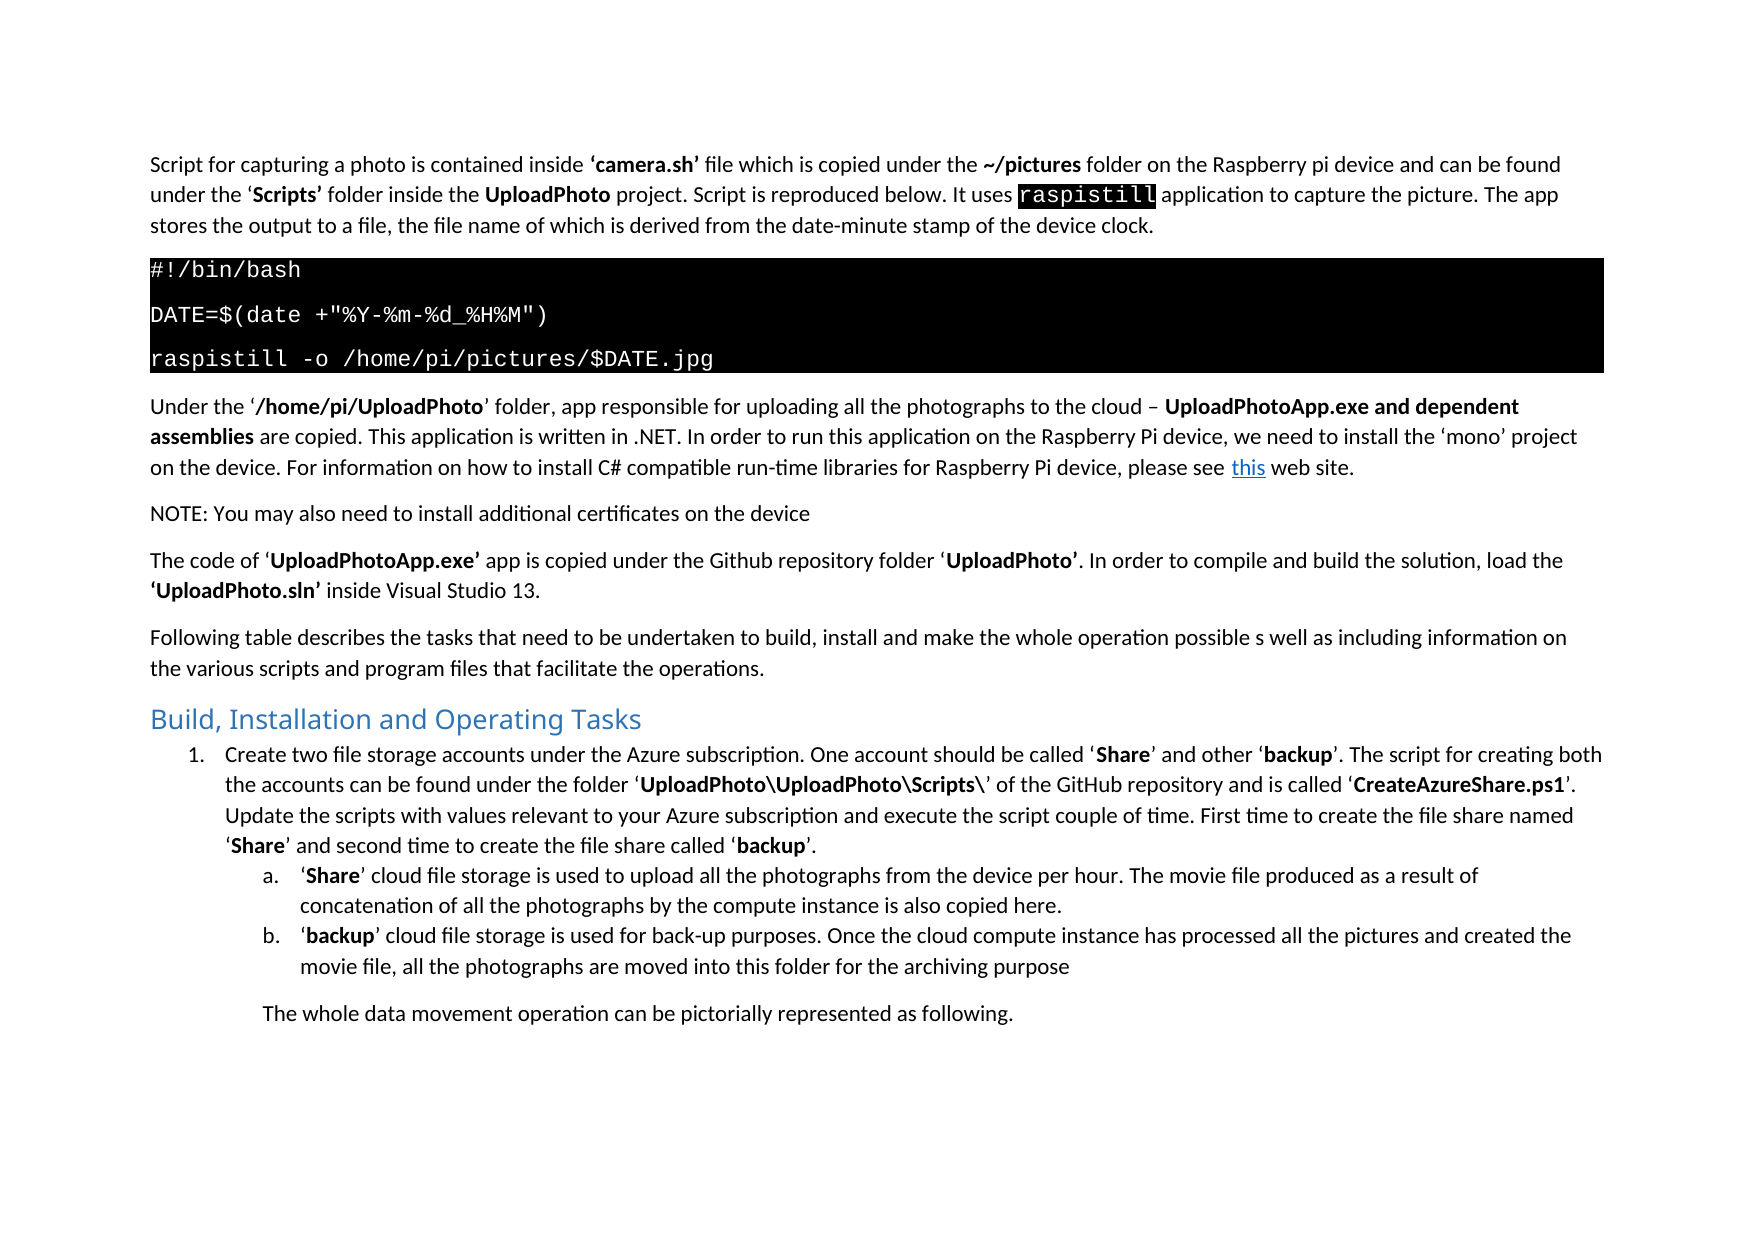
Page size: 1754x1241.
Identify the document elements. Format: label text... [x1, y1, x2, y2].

list ‘Share’ cloud file storage is used to upload all the photographs from the device per hour. The movie file produced as a result of concatenation of all the photographs by the compute instance is also copied here. [262, 861, 1604, 919]
text Following table describes the tasks that need to be undertaken to build, install and make the whole operation possible s well as including information on the various scripts and program files that facilitate the operations. [150, 623, 1604, 682]
text DATE=$(date +"%Y-%m-%d_%H%M") [150, 303, 1604, 329]
text #!/bin/bash [150, 258, 1604, 284]
text NOTE: You may also need to install additional certificates on the device [150, 499, 1604, 527]
list ‘backup’ cloud file storage is used for back-up purposes. Once the cloud compute instance has processed all the pictures and created the movie file, all the photographs are moved into this folder for the archiving purpose [262, 922, 1604, 980]
text The code of ‘UploadPhotoApp.exe’ app is copied under the Github repository folder ‘UploadPhoto’. In order to compile and build the solution, load the ‘UploadPhoto.sln’ inside Visual Studio 13. [150, 546, 1604, 604]
list Create two file storage accounts under the Azure subscription. One account should be called ‘Share’ and other ‘backup’. The script for creating both the accounts can be found under the folder ‘UploadPhoto\UploadPhoto\Scripts\’ of the GitHub repository and is called ‘CreateAzureShare.ps1’. Update the scripts with values relevant to your Azure subscription and execute the script couple of time. First time to create the file share named ‘Share’ and second time to create the file share called ‘backup’. [187, 740, 1604, 859]
subtitle Build, Installation and Operating Tasks [150, 701, 1604, 737]
text The whole data movement operation can be pictorially represented as following. [187, 999, 1604, 1027]
text raspistill -o /home/pi/pictures/$DATE.jpg [150, 348, 1604, 373]
text Under the ‘/home/pi/UploadPhoto’ folder, app responsible for uploading all the photographs to the cloud – UploadPhotoApp.exe and dependent assemblies are copied. This application is written in .NET. In order to run this application on the Raspberry Pi device, we need to install the ‘mono’ project on the device. For information on how to install C# compatible run-time libraries for Raspberry Pi device, please see this web site. [150, 392, 1604, 481]
text Script for capturing a photo is contained inside ‘camera.sh’ file which is copied under the ~/pictures folder on the Raspberry pi device and can be found under the ‘Scripts’ folder inside the UploadPhoto project. Script is reproduced below. It uses raspistill application to capture the picture. The app stores the output to a file, the file name of which is derived from the date-minute stamp of the device clock. [150, 150, 1604, 239]
